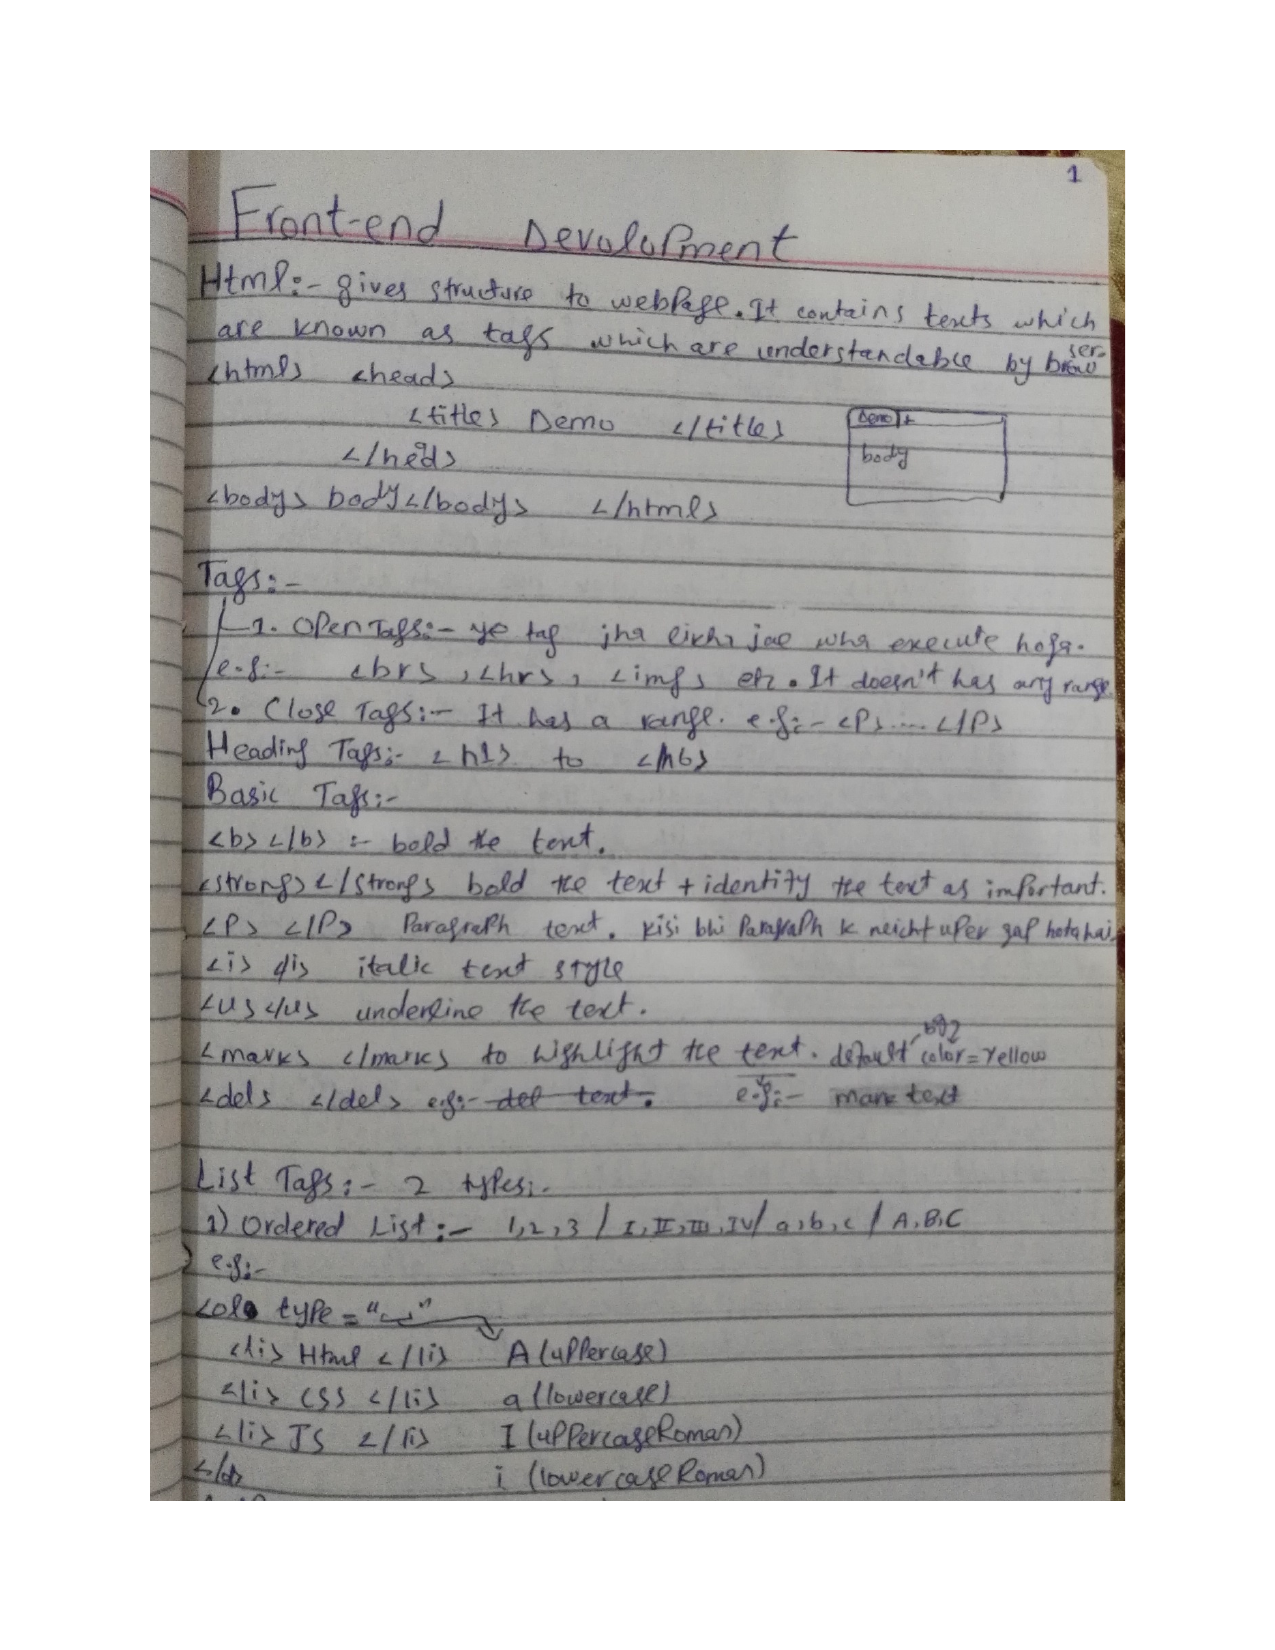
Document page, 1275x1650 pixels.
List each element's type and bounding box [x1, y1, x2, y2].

picture [150, 150, 1125, 1501]
